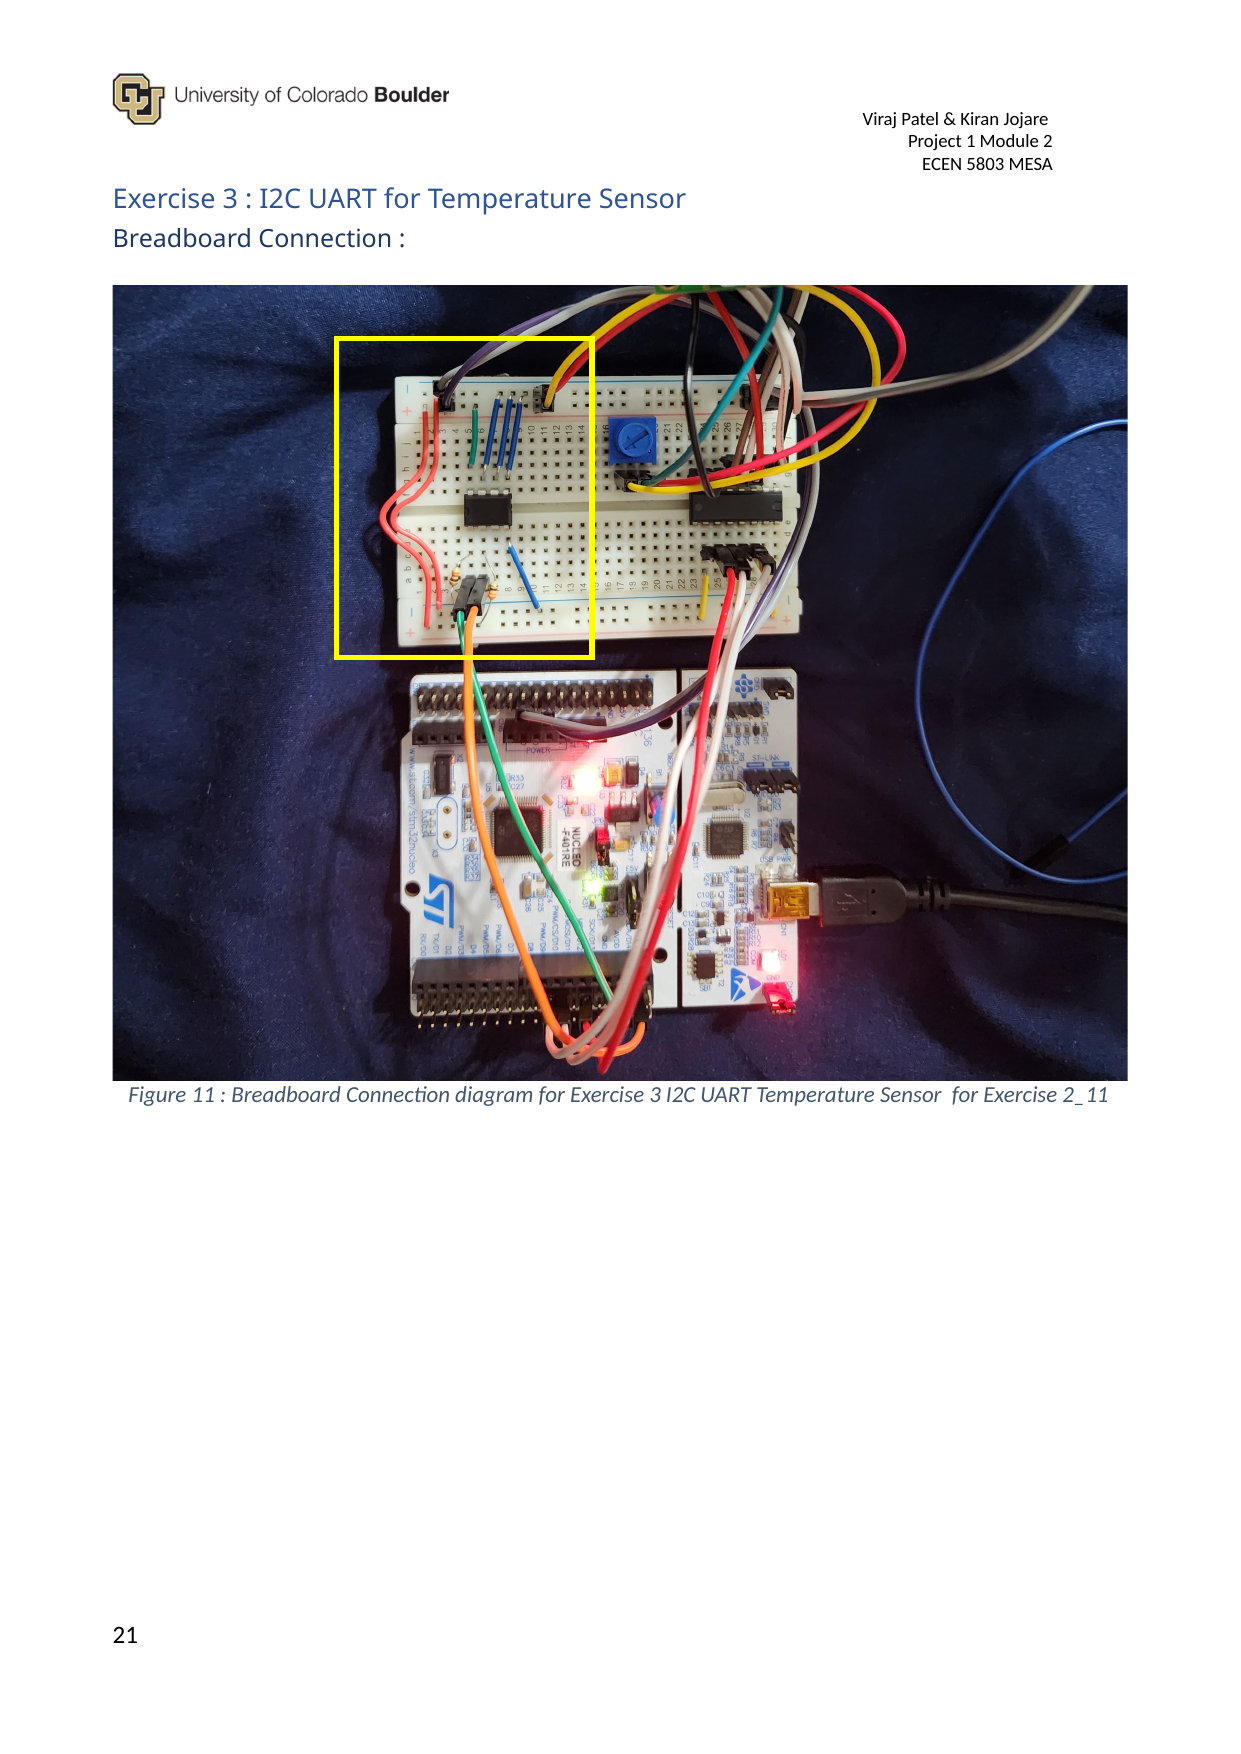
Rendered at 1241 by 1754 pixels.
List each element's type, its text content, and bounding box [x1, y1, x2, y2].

picture [112, 73, 449, 125]
picture [112, 285, 1128, 1081]
subtitle Breadboard Connection : [112, 221, 1128, 255]
text Figure 11 : Breadboard Connection diagram for Exercise 3 I2C UART Temperature Sensor for Exercise 2_11 [112, 1081, 1128, 1108]
subtitle Exercise 3 : I2C UART for Temperature Sensor [112, 179, 1128, 216]
